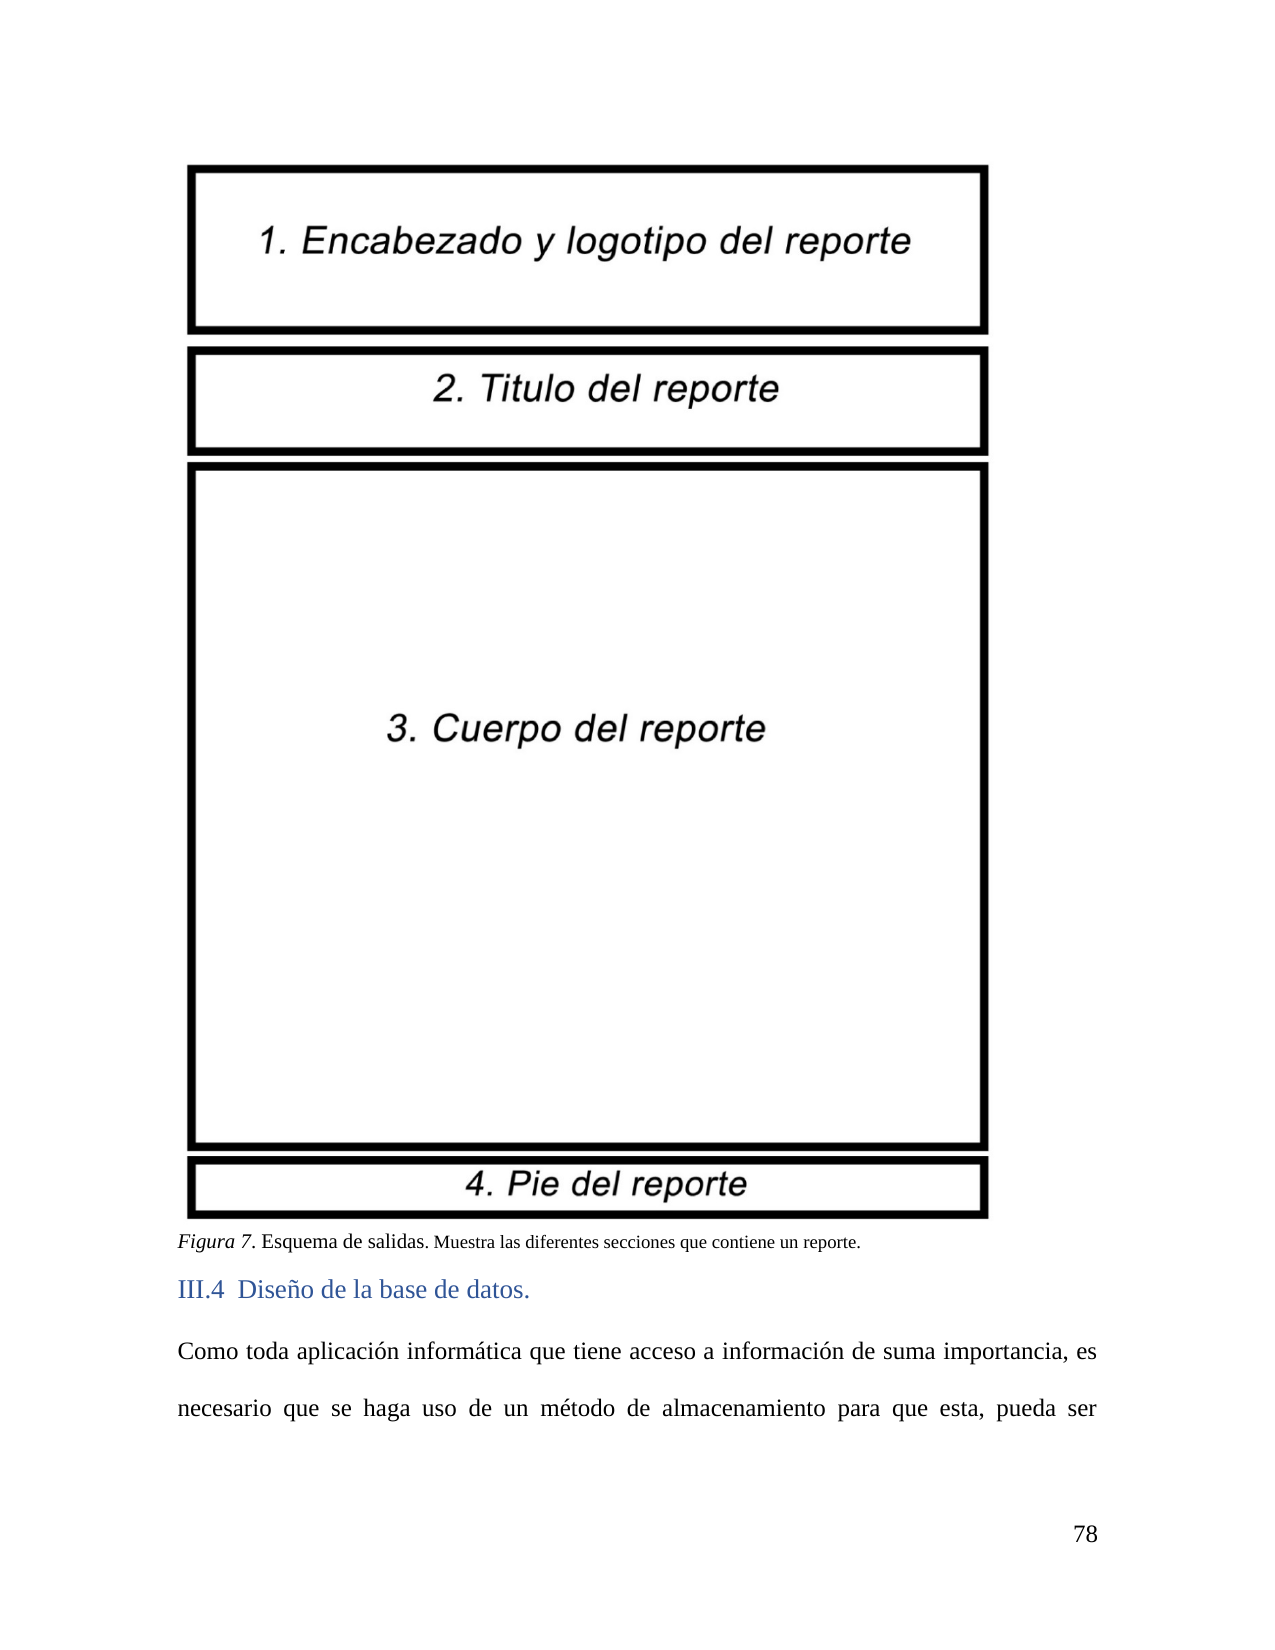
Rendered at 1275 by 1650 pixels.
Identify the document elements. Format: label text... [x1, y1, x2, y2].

picture [177, 147, 1000, 1229]
text Figura 7. Esquema de salidas. Muestra las diferentes secciones que contiene un reporte. [177, 1229, 1098, 1253]
subtitle Diseño de la base de datos. [177, 1273, 1098, 1305]
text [177, 1336, 1098, 1422]
